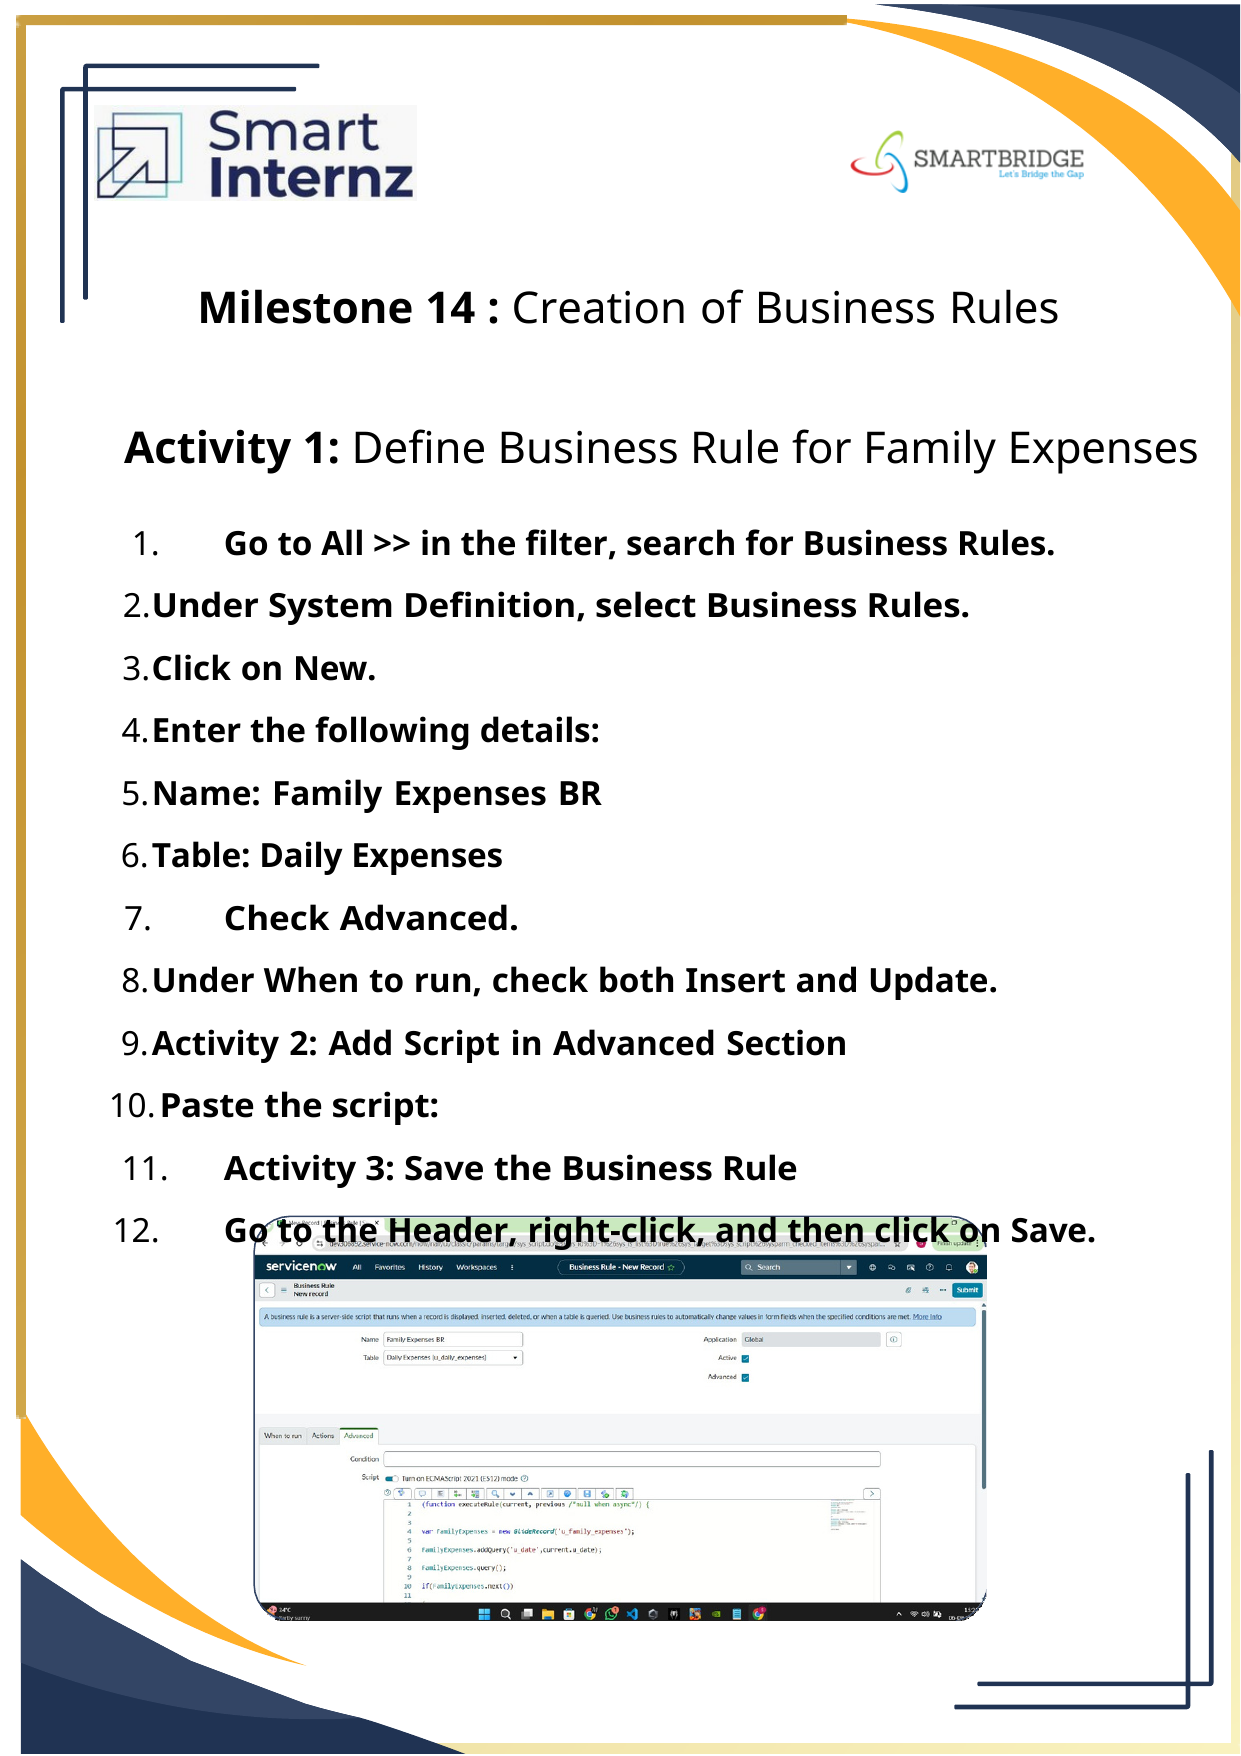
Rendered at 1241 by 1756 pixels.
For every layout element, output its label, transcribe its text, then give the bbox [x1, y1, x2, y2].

picture [419, 1264, 442, 1272]
picture [619, 1263, 638, 1271]
picture [966, 1261, 978, 1276]
list Activity 2: Add Script in Advanced Section [121, 1020, 1211, 1065]
picture [640, 1260, 664, 1271]
picture [945, 1264, 953, 1273]
picture [888, 1265, 895, 1271]
picture [927, 1263, 935, 1271]
list Go to the Header, right-click, and then click on Save. [112, 1207, 1211, 1252]
picture [266, 1261, 337, 1272]
text Activity 1: Define Business Rule for Family Expenses [124, 417, 1211, 476]
picture [1231, 154, 1241, 210]
list Table: Daily Expenses [121, 832, 1211, 878]
list Paste the script: [108, 1082, 1211, 1128]
list Activity 3: Save the Business Rule [121, 1144, 1211, 1190]
picture [907, 1264, 915, 1271]
list Under When to run, check both Insert and Update. [121, 957, 1211, 1003]
list Under System Definition, select Business Rules. [123, 582, 1211, 628]
picture [254, 1595, 283, 1621]
picture [457, 1263, 496, 1271]
picture [439, 303, 1241, 1754]
list Name: Family Expenses BR [121, 770, 1211, 815]
picture [869, 1265, 877, 1271]
picture [568, 1260, 616, 1271]
picture [16, 15, 847, 1419]
list Enter the following details: [121, 707, 1211, 753]
text Milestone 14 : Creation of Business Rules [74, 276, 1183, 336]
list Click on New. [122, 645, 1211, 690]
list Check Advanced. [124, 895, 1211, 940]
picture [255, 1259, 987, 1621]
list Go to All >> in the filter, search for Business Rules. [132, 520, 1211, 565]
picture [850, 130, 1084, 193]
picture [351, 1264, 361, 1269]
picture [255, 1252, 987, 1256]
picture [375, 1263, 406, 1273]
